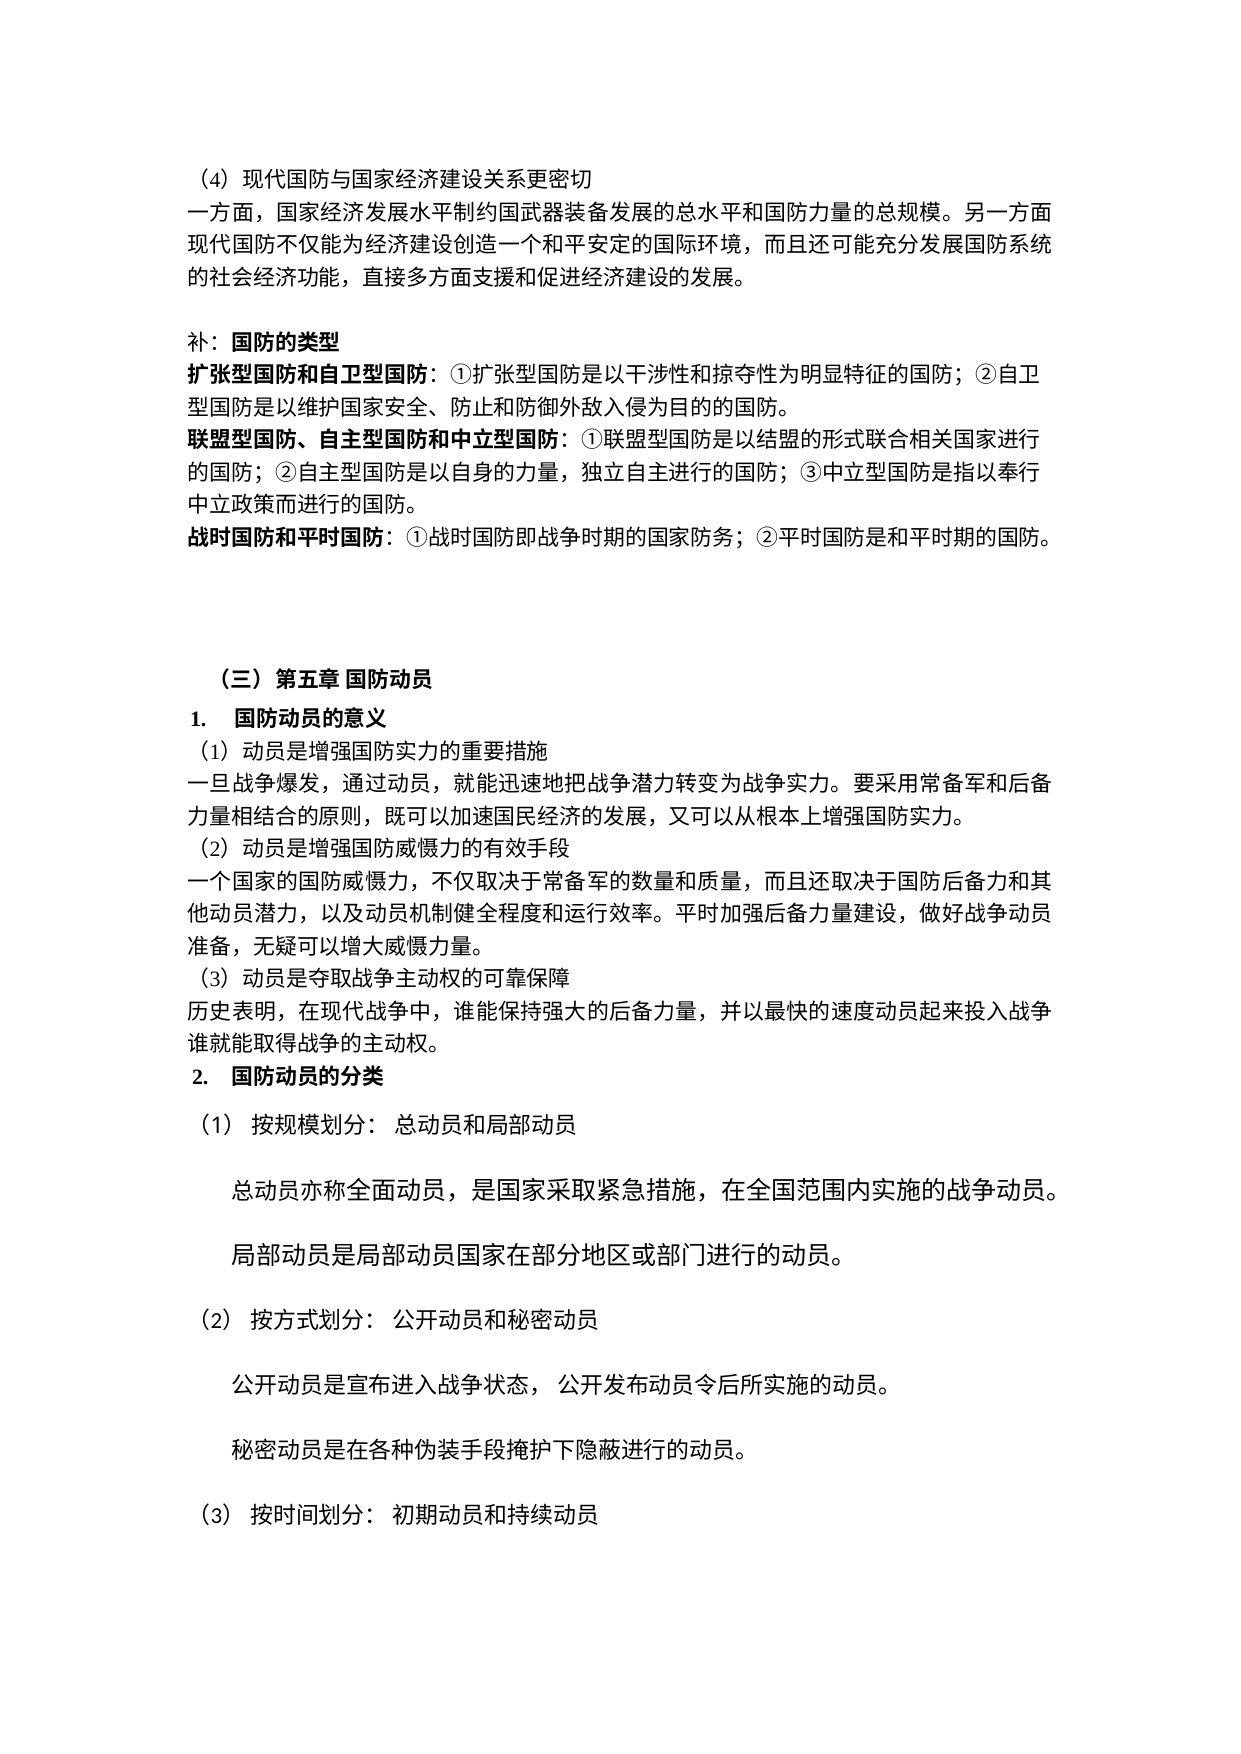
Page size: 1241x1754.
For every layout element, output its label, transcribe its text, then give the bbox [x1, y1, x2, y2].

text 联盟型国防、自主型国防和中立型国防：①联盟型国防是以结盟的形式联合相关国家进行的国防；②自主型国防是以自身的力量，独立自主进行的国防；③中立型国防是指以奉行中立政策而进行的国防。 [187, 422, 1053, 519]
list 动员是夺取战争主动权的可靠保障 [187, 961, 1053, 993]
subtitle 国防动员的意义 [206, 701, 1053, 733]
list 动员是增强国防威慑力的有效手段 [187, 831, 1053, 863]
list 历史表明，在现代战争中，谁能保持强大的后备力量，并以最快的速度动员起来投入战争，谁就能取得战争的主动权。 [187, 993, 1053, 1058]
subtitle 国防动员的分类 [187, 1058, 1053, 1091]
text 一方面，国家经济发展水平制约国武器装备发展的总水平和国防力量的总规模。另一方面，现代国防不仅能为经济建设创造一个和平安定的国际环境，而且还可能充分发展国防系统的社会经济功能，直接多方面支援和促进经济建设的发展。 [187, 194, 1053, 292]
text （2） 按方式划分： 公开动员和秘密动员 [187, 1286, 1053, 1351]
text （3） 按时间划分： 初期动员和持续动员 [187, 1481, 1053, 1546]
text 扩张型国防和自卫型国防：①扩张型国防是以干涉性和掠夺性为明显特征的国防；②自卫型国防是以维护国家安全、防止和防御外敌入侵为目的的国防。 [187, 357, 1053, 422]
list 一个国家的国防威慑力，不仅取决于常备军的数量和质量，而且还取决于国防后备力和其他动员潜力，以及动员机制健全程度和运行效率。平时加强后备力量建设，做好战争动员准备，无疑可以增大威慑力量。 [187, 863, 1053, 961]
list 动员是增强国防实力的重要措施 [187, 733, 1053, 766]
list 总动员亦称全面动员，是国家采取紧急措施，在全国范围内实施的战争动员。 [187, 1156, 1053, 1221]
list 局部动员是局部动员国家在部分地区或部门进行的动员。 [187, 1221, 1053, 1286]
list 一旦战争爆发，通过动员，就能迅速地把战争潜力转变为战争实力。要采用常备军和后备力量相结合的原则，既可以加速国民经济的发展，又可以从根本上增强国防实力。 [187, 766, 1053, 831]
subtitle 第五章 国防动员 [187, 662, 1053, 694]
text 公开动员是宣布进入战争状态， 公开发布动员令后所实施的动员。 [187, 1351, 1053, 1416]
list 按规模划分： 总动员和局部动员 [187, 1091, 1053, 1156]
text 战时国防和平时国防：①战时国防即战争时期的国家防务；②平时国防是和平时期的国防。 [187, 519, 1053, 584]
text 秘密动员是在各种伪装手段掩护下隐蔽进行的动员。 [187, 1416, 1053, 1481]
text （4）现代国防与国家经济建设关系更密切 [187, 162, 1053, 194]
text 补：国防的类型 [187, 324, 1053, 357]
